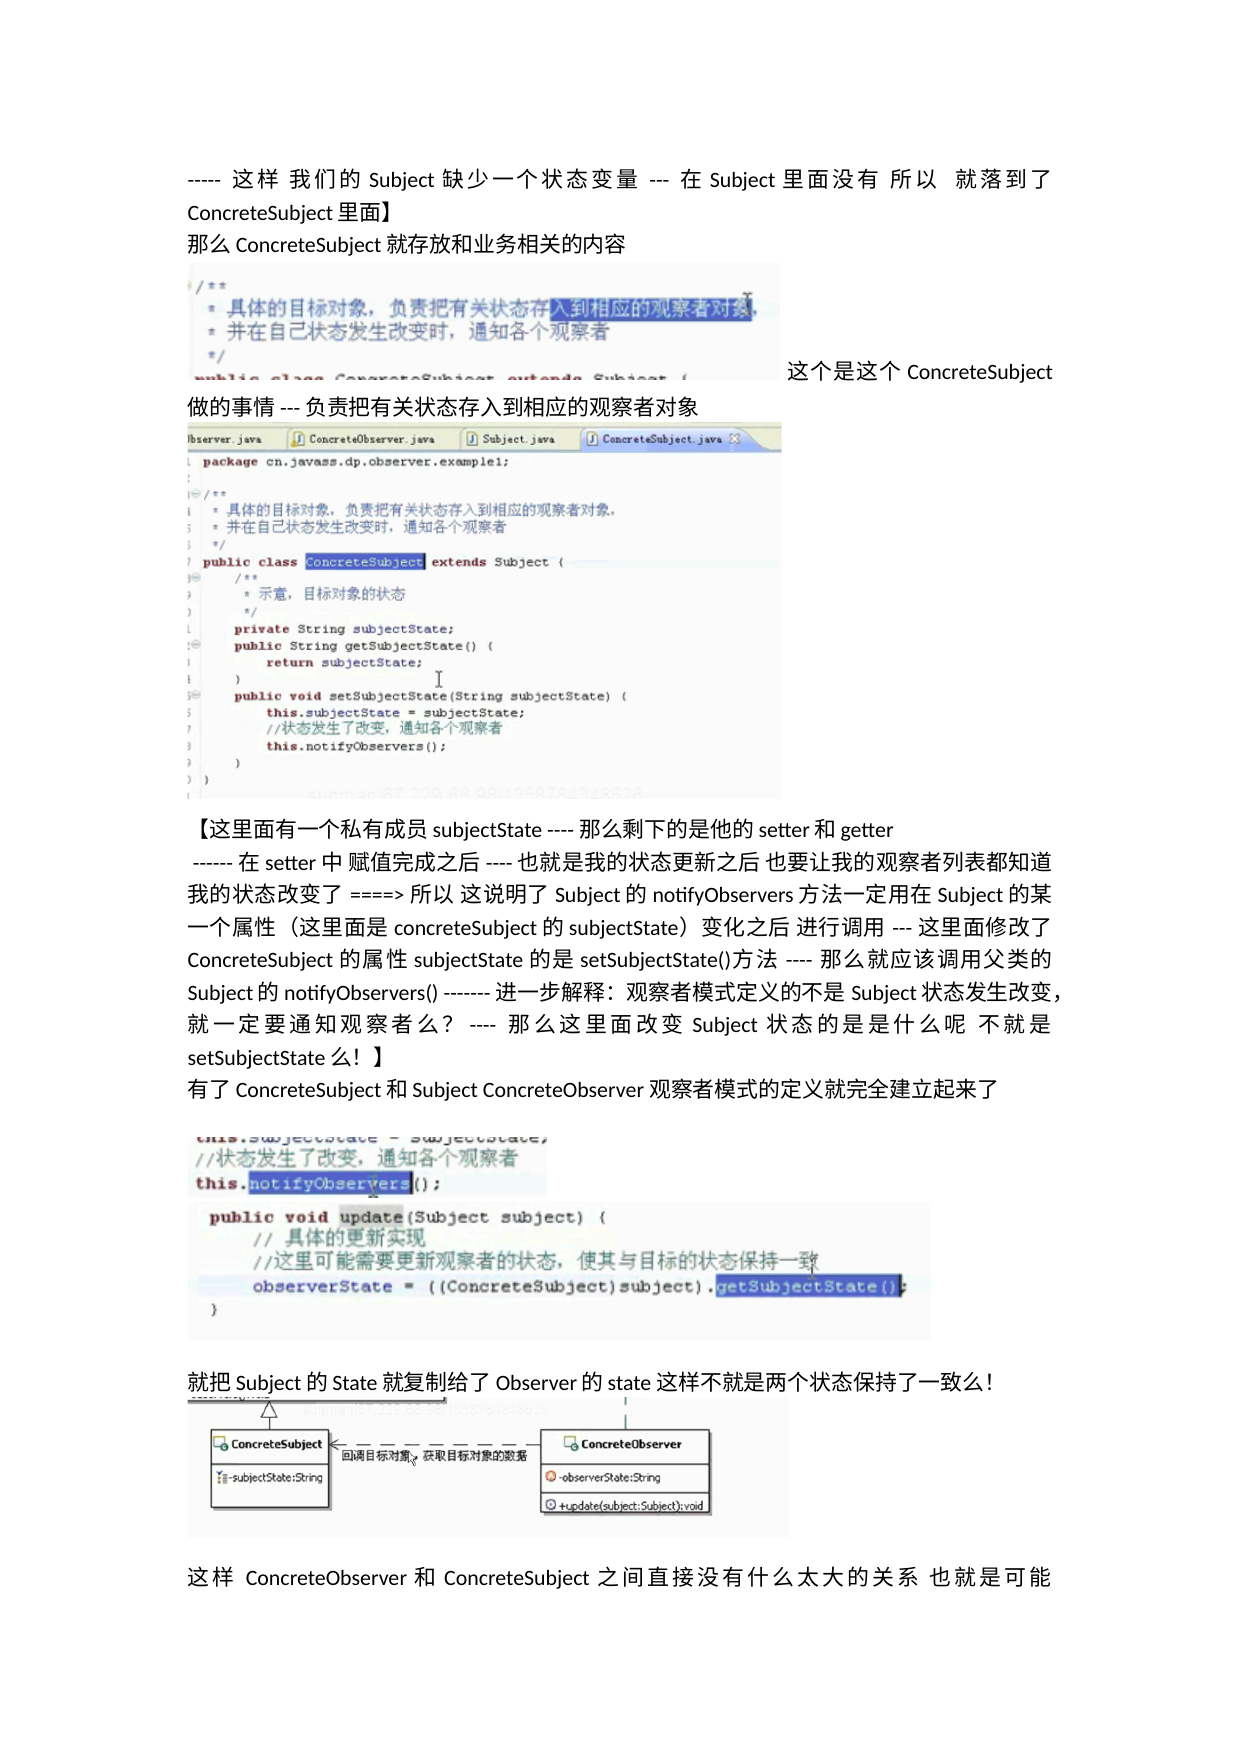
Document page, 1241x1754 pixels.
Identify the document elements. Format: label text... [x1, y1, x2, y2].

picture [187, 1202, 932, 1340]
text 有了ConcreteSubject和Subject ConcreteObserver 观察者模式的定义就完全建立起来了 [187, 1072, 1053, 1104]
text 就把Subject的State就复制给了Observer的state 这样不就是两个状态保持了一致么！ [187, 1364, 1053, 1397]
text 【这里面有一个私有成员subjectState ---- 那么剩下的是他的setter和getter [187, 812, 1053, 844]
picture [187, 263, 780, 380]
picture [187, 422, 782, 799]
picture [187, 1397, 789, 1538]
picture [187, 1137, 547, 1198]
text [187, 1559, 1053, 1592]
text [187, 162, 1053, 227]
text ------ 在setter中 赋值完成之后 ---- 也就是我的状态更新之后 也要让我的观察者列表都知道我的状态改变了 ====> 所以 这说明了Subject的notifyObservers方法一定用在Subject的某一个属性（这里面是concreteSubject的subjectState）变化之后 进行调用 --- 这里面修改了ConcreteSubject的属性subjectState的是setSubjectState()方法 ---- 那么就应该调用父类的Subject的notifyObservers() ------- 进一步解释：观察者模式定义的不是 Subject状态发生改变，就一定要通知观察者么？---- 那么这里面改变Subject状态的是是什么呢 不就是setSubjectState么！】 [187, 844, 1053, 1072]
text 那么ConcreteSubject就存放和业务相关的内容 [187, 227, 1053, 259]
